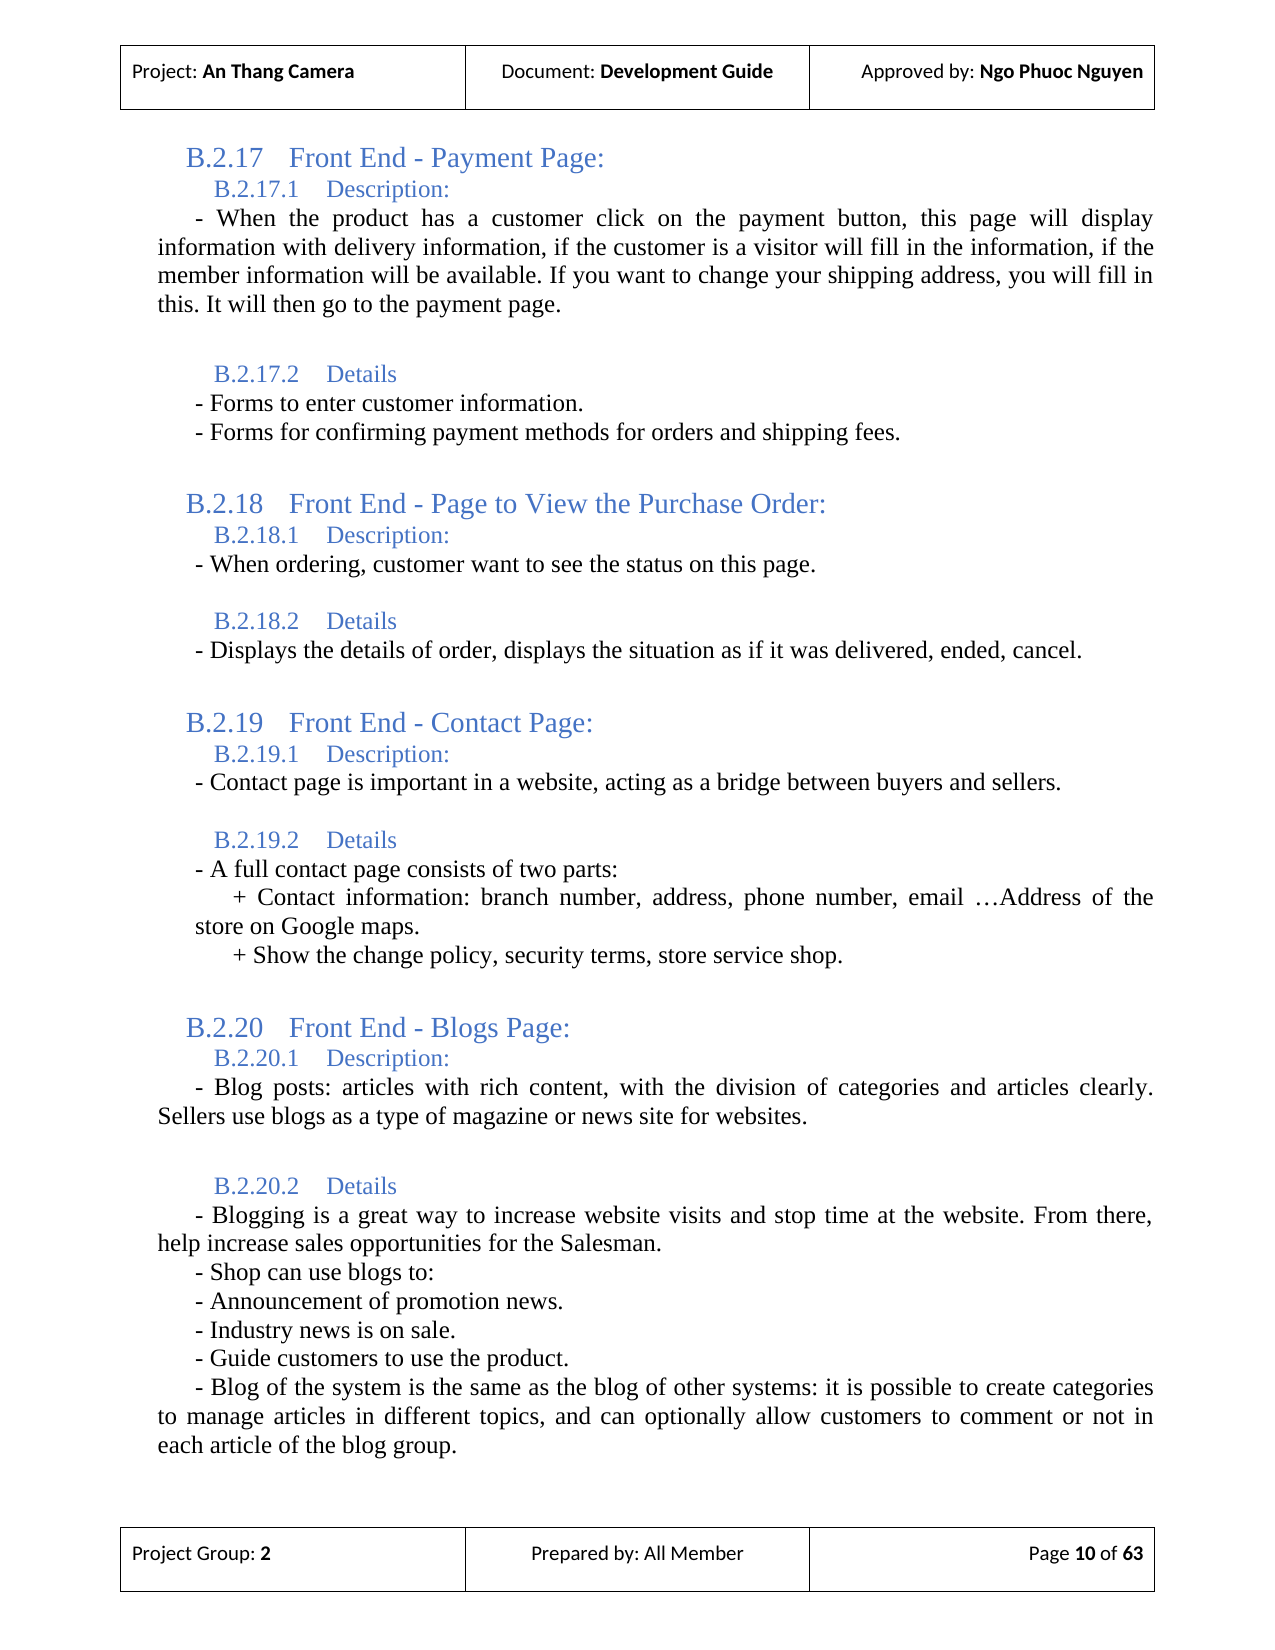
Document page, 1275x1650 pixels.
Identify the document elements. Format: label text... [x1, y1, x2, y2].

list - Announcement of promotion news. [157, 1286, 1155, 1315]
list Details [214, 606, 1155, 635]
list Details [214, 359, 1155, 388]
list Front End - Payment Page: [186, 141, 1155, 174]
list Front End - Page to View the Purchase Order: [186, 487, 1155, 520]
list - Forms for confirming payment methods for orders and shipping fees. [157, 417, 1155, 445]
list - A full contact page consists of two parts: [157, 854, 1155, 882]
list + Contact information: branch number, address, phone number, email …Address of the store on Google maps. [195, 882, 1155, 940]
list Front End - Blogs Page: [186, 1010, 1155, 1043]
list - Shop can use blogs to: [157, 1257, 1155, 1286]
list Description: [214, 739, 1155, 767]
list - Contact page is important in a website, acting as a bridge between buyers and sellers. [157, 767, 1155, 796]
list - Forms to enter customer information. [157, 388, 1155, 417]
list + Show the change policy, security terms, store service shop. [195, 940, 1155, 969]
list - When the product has a customer click on the payment button, this page will display information with delivery information, if the customer is a visitor will fill in the information, if the member information will be available. If you want to change your shipping address, you will fill in this. It will then go to the payment page. [157, 203, 1155, 318]
list Description: [214, 174, 1155, 203]
list Description: [214, 520, 1155, 549]
list Details [214, 1171, 1155, 1200]
list - Displays the details of order, displays the situation as if it was delivered, ended, cancel. [157, 635, 1155, 664]
list Description: [214, 1043, 1155, 1072]
list - Blogging is a great way to increase website visits and stop time at the website. From there, help increase sales opportunities for the Salesman. [157, 1200, 1155, 1257]
list - Industry news is on sale. [157, 1315, 1155, 1343]
list Front End - Contact Page: [186, 705, 1155, 739]
list - Guide customers to use the product. [157, 1343, 1155, 1372]
list - Blog of the system is the same as the blog of other systems: it is possible to create categories to manage articles in different topics, and can optionally allow customers to comment or not in each article of the blog group. [157, 1372, 1155, 1458]
list - Blog posts: articles with rich content, with the division of categories and articles clearly. Sellers use blogs as a type of magazine or news site for websites. [157, 1072, 1155, 1130]
list Details [214, 825, 1155, 854]
list - When ordering, customer want to see the status on this page. [157, 549, 1155, 578]
